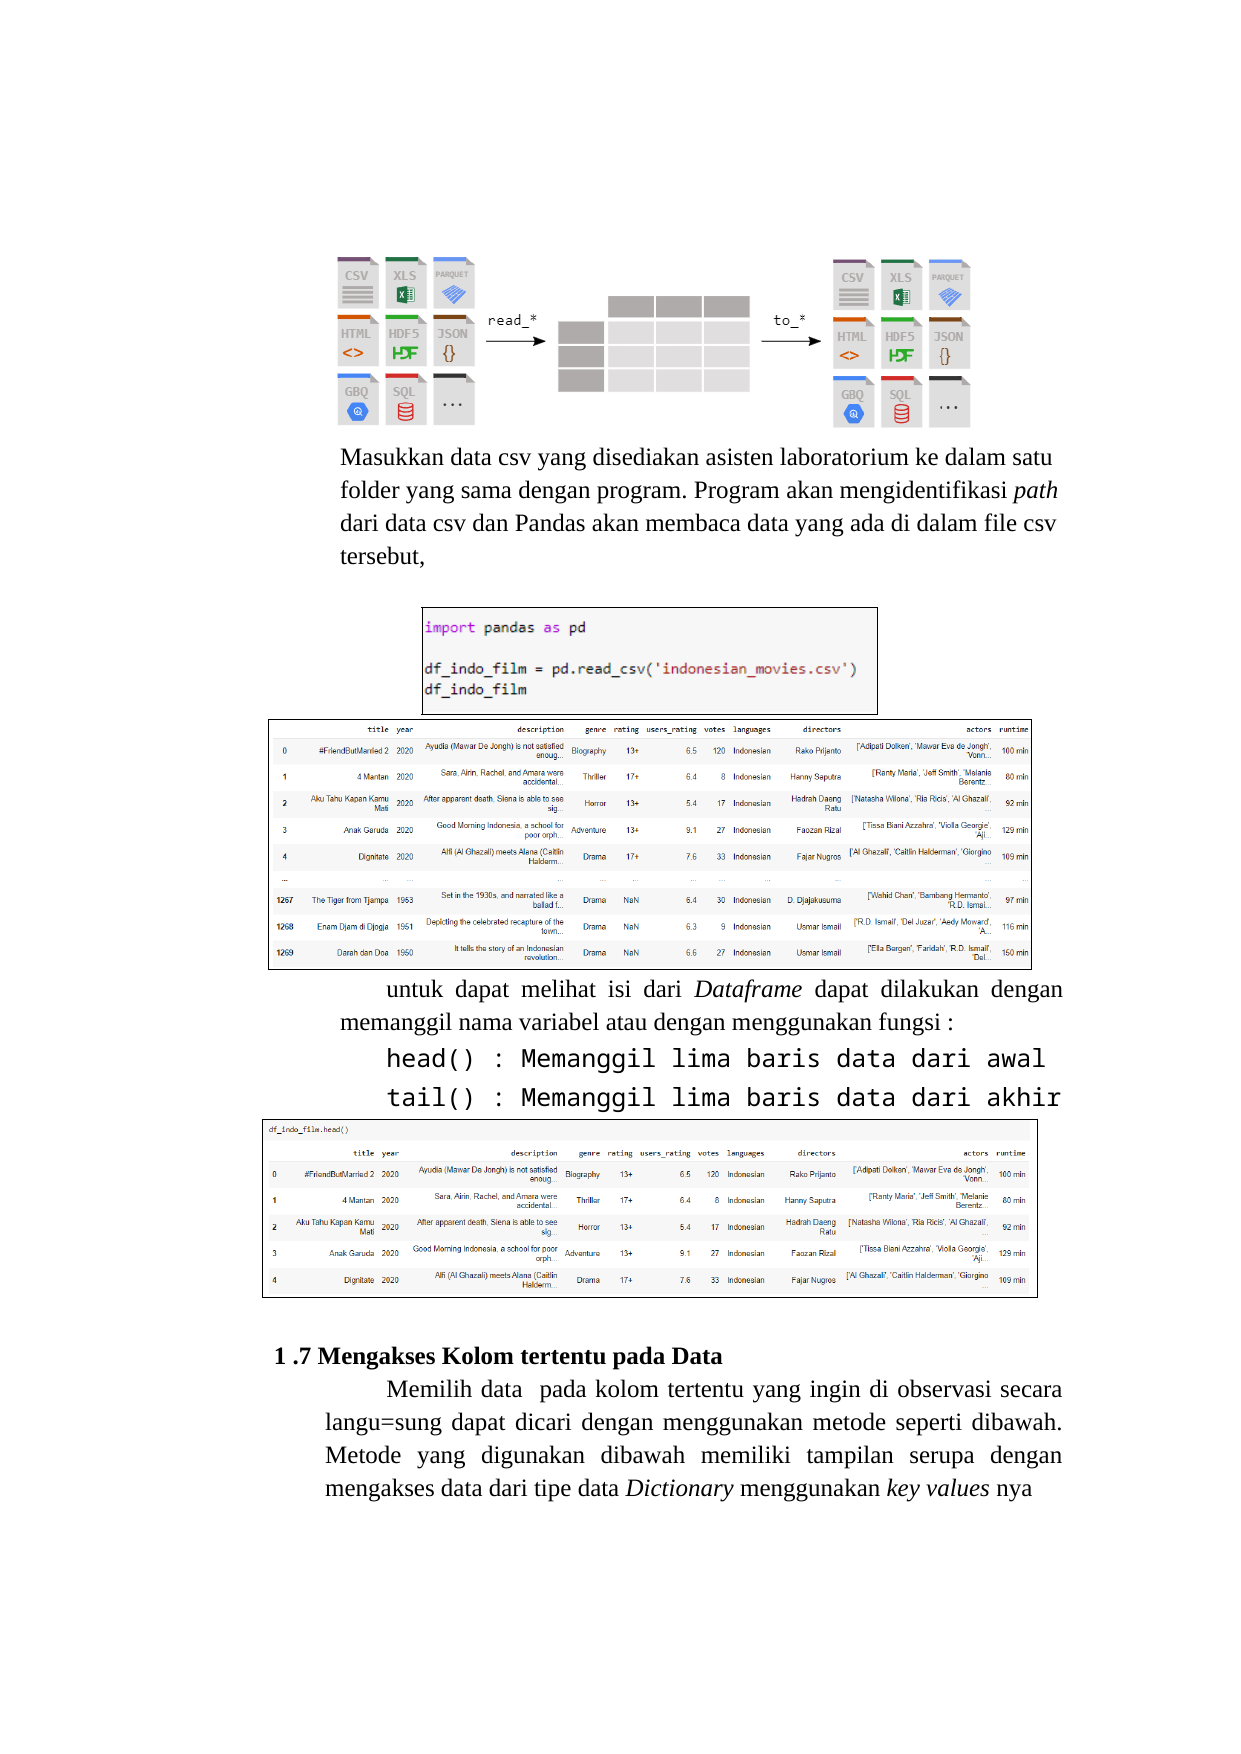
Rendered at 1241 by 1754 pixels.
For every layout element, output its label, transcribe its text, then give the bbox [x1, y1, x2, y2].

text untuk dapat melihat isi dari Dataframe dapat dilakukan dengan memanggil nama variabel atau dengan menggunakan fungsi : [340, 974, 1063, 1036]
picture [263, 1120, 1037, 1297]
text head() : Memanggil lima baris data dari awal [340, 1040, 1063, 1074]
text Memilih data pada kolom tertentu yang ingin di observasi secara langu=sung dapat dicari dengan menggunakan metode seperti dibawah. Metode yang digunakan dibawah memiliki tampilan serupa dengan mengakses data dari tipe data Dictionary menggunakan key values nya [325, 1374, 1063, 1502]
subtitle Mengakses Kolom tertentu pada Data [274, 1341, 1063, 1370]
text tail() : Memanggil lima baris data dari akhir [340, 1079, 1063, 1113]
text Masukkan data csv yang disediakan asisten laboratorium ke dalam satu folder yang sama dengan program. Program akan mengidentifikasi path dari data csv dan Pandas akan membaca data yang ada di dalam file csv tersebut, [340, 442, 1063, 570]
picture [327, 236, 973, 438]
picture [269, 720, 1031, 969]
picture [423, 608, 877, 714]
